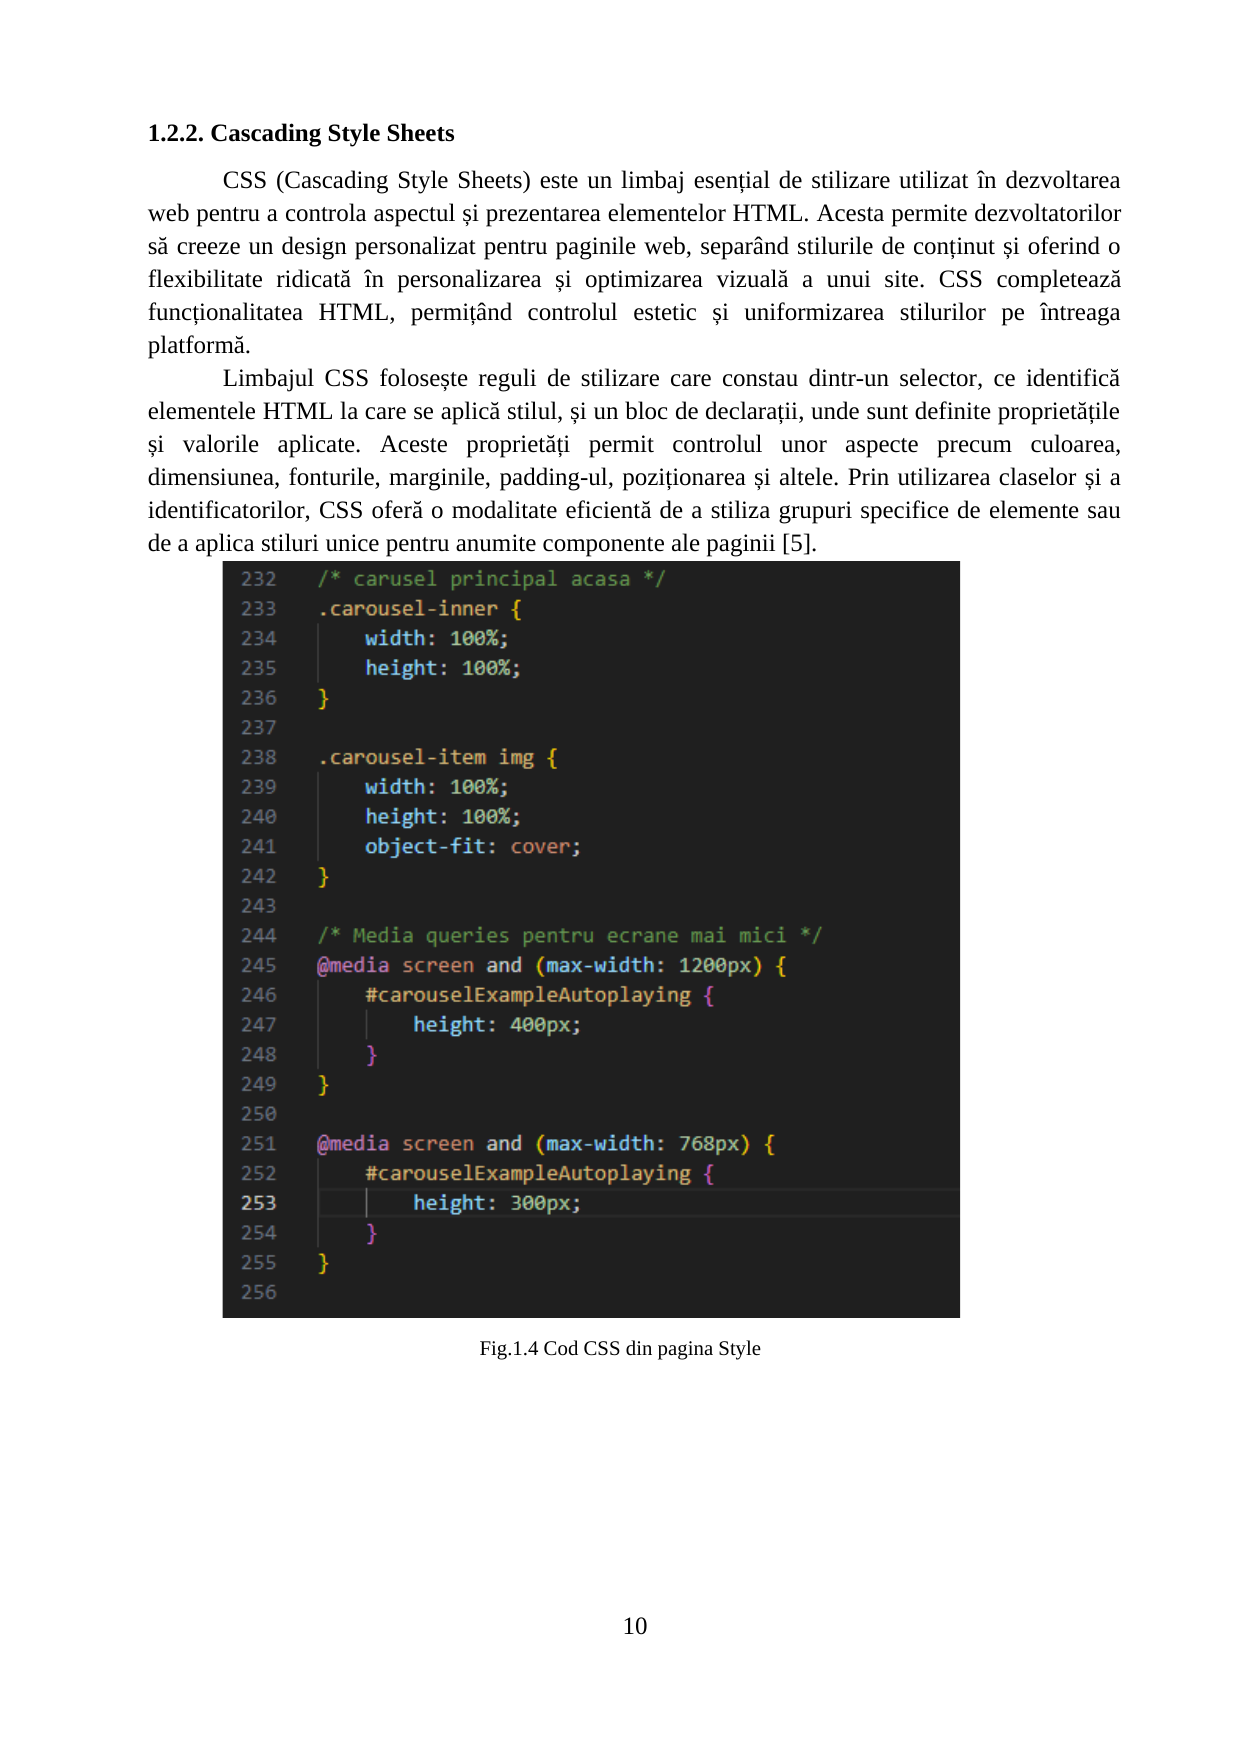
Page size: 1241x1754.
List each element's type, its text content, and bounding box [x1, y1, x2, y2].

picture [222, 561, 961, 1318]
text CSS (Cascading Style Sheets) este un limbaj esențial de stilizare utilizat în dezvoltarea web pentru a controla aspectul și prezentarea elementelor HTML. Acesta permite dezvoltatorilor să creeze un design personalizat pentru paginile web, separând stilurile de conținut și oferind o flexibilitate ridicată în personalizarea și optimizarea vizuală a unui site. CSS completează funcționalitatea HTML, permițând controlul estetic și uniformizarea stilurilor pe întreaga platformă. [148, 165, 1122, 359]
subtitle 1.2.2. Cascading Style Sheets [148, 118, 1122, 147]
text Limbajul CSS folosește reguli de stilizare care constau dintr-un selector, ce identifică elementele HTML la care se aplică stilul, și un bloc de declarații, unde sunt definite proprietățile și valorile aplicate. Aceste proprietăți permit controlul unor aspecte precum culoarea, dimensiunea, fonturile, marginile, padding-ul, poziționarea și altele. Prin utilizarea claselor și a identificatorilor, CSS oferă o modalitate eficientă de a stiliza grupuri specifice de elemente sau de a aplica stiluri unice pentru anumite componente ale paginii [5]. [148, 363, 1122, 557]
